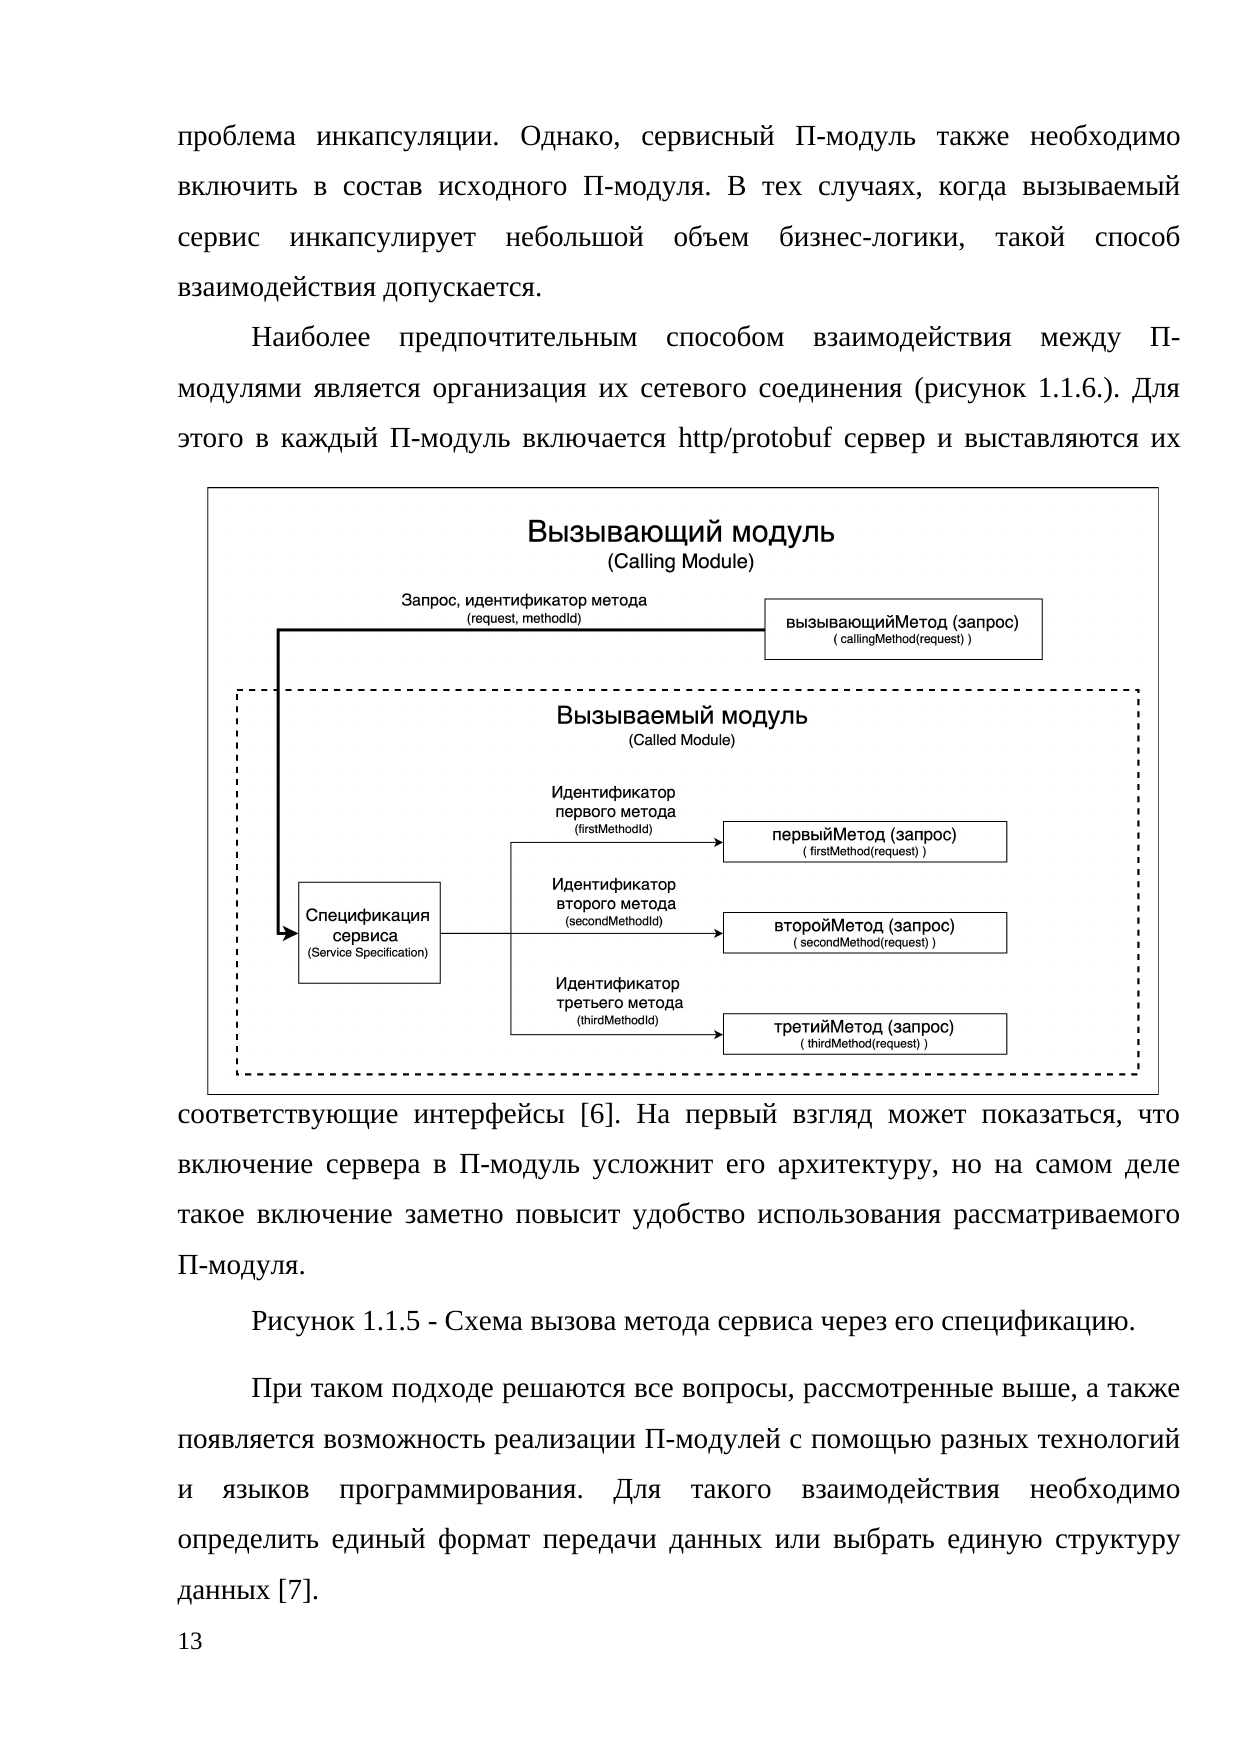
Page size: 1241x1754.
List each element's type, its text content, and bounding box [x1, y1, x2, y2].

text При таком подходе решаются все вопросы, рассмотренные выше, а также появляется возможность реализации П-модулей с помощью разных технологий и языков программирования. Для такого взаимодействия необходимо определить единый формат передачи данных или выбрать единую структуру данных [7]. [177, 1371, 1181, 1605]
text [177, 118, 1181, 303]
picture [207, 487, 1159, 1096]
text Рисунок 1.1.5 - Схема вызова метода сервиса через его спецификацию. [177, 1303, 1181, 1337]
